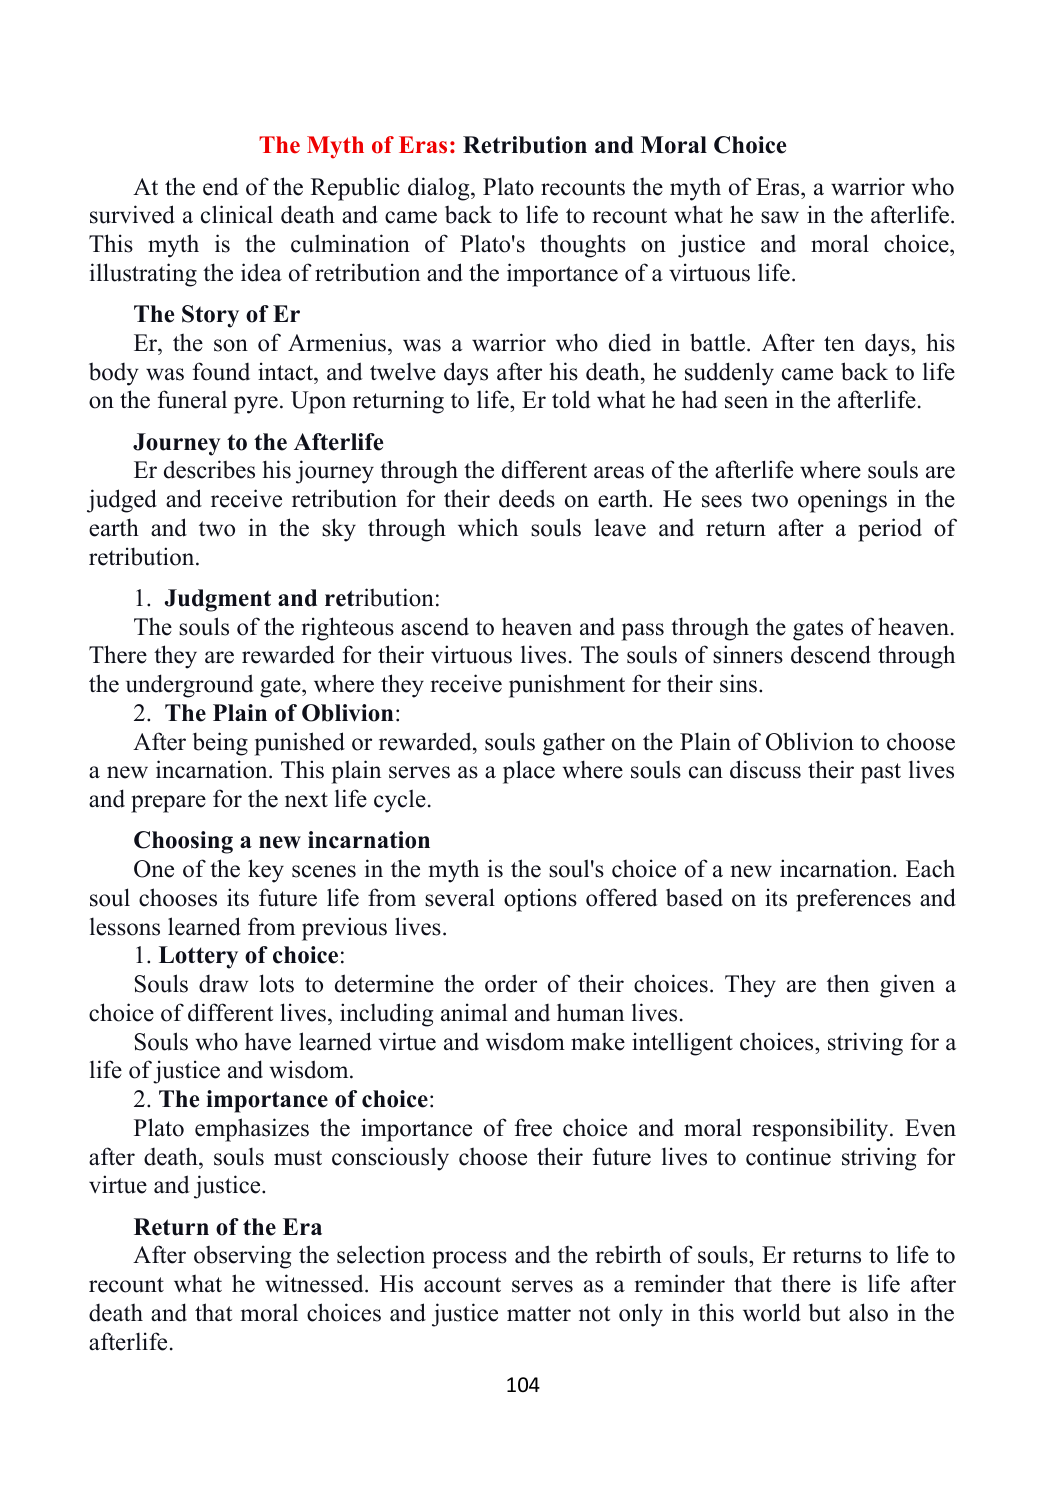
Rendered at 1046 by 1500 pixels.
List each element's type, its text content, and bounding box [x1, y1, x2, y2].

text The Story of Er [89, 299, 957, 328]
text Choosing a new incarnation [89, 826, 957, 854]
text At the end of the Republic dialog, Plato recounts the myth of Eras, a warrior who survived a clinical death and came back to life to recount what he saw in the afterlife. This myth is the culmination of Plato's thoughts on justice and moral choice, illustrating the idea of retribution and the importance of a virtuous life. [89, 172, 957, 287]
text 1. Judgment and retribution: [89, 583, 957, 612]
text Journey to the Afterlife [89, 427, 957, 456]
text The souls of the righteous ascend to heaven and pass through the gates of heaven. There they are rewarded for their virtuous lives. The souls of sinners descend through the underground gate, where they receive punishment for their sins. [89, 612, 957, 698]
text After observing the selection process and the rebirth of souls, Er returns to life to recount what he witnessed. His account serves as a reminder that there is life after death and that moral choices and justice matter not only in this world but also in the afterlife. [89, 1241, 957, 1356]
text Souls draw lots to determine the order of their choices. They are then given a choice of different lives, including animal and human lives. [89, 969, 957, 1027]
text After being punished or rewarded, souls gather on the Plain of Oblivion to choose a new incarnation. This plain serves as a place where souls can discuss their past lives and prepare for the next life cycle. [89, 727, 957, 813]
text Souls who have learned virtue and wisdom make intelligent choices, striving for a life of justice and wisdom. [89, 1027, 957, 1084]
text Er describes his journey through the different areas of the afterlife where souls are judged and receive retribution for their deeds on earth. He sees two openings in the earth and two in the sky through which souls leave and return after a period of retribution. [89, 456, 957, 571]
text Plato emphasizes the importance of free choice and moral responsibility. Even after death, souls must consciously choose their future lives to continue striving for virtue and justice. [89, 1113, 957, 1199]
text One of the key scenes in the myth is the soul's choice of a new incarnation. Each soul chooses its future life from several options offered based on its preferences and lessons learned from previous lives. [89, 854, 957, 941]
text 2. The importance of choice: [89, 1084, 957, 1113]
text 2. The Plain of Oblivion: [89, 698, 957, 727]
text The Myth of Eras: Retribution and Moral Choice [89, 131, 957, 159]
text Er, the son of Armenius, was a warrior who died in battle. After ten days, his body was found intact, and twelve days after his death, he suddenly came back to life on the funeral pyre. Upon returning to life, Er told what he had seen in the afterlife. [89, 328, 957, 414]
text Return of the Era [89, 1212, 957, 1241]
text 1. Lottery of choice: [89, 941, 957, 969]
